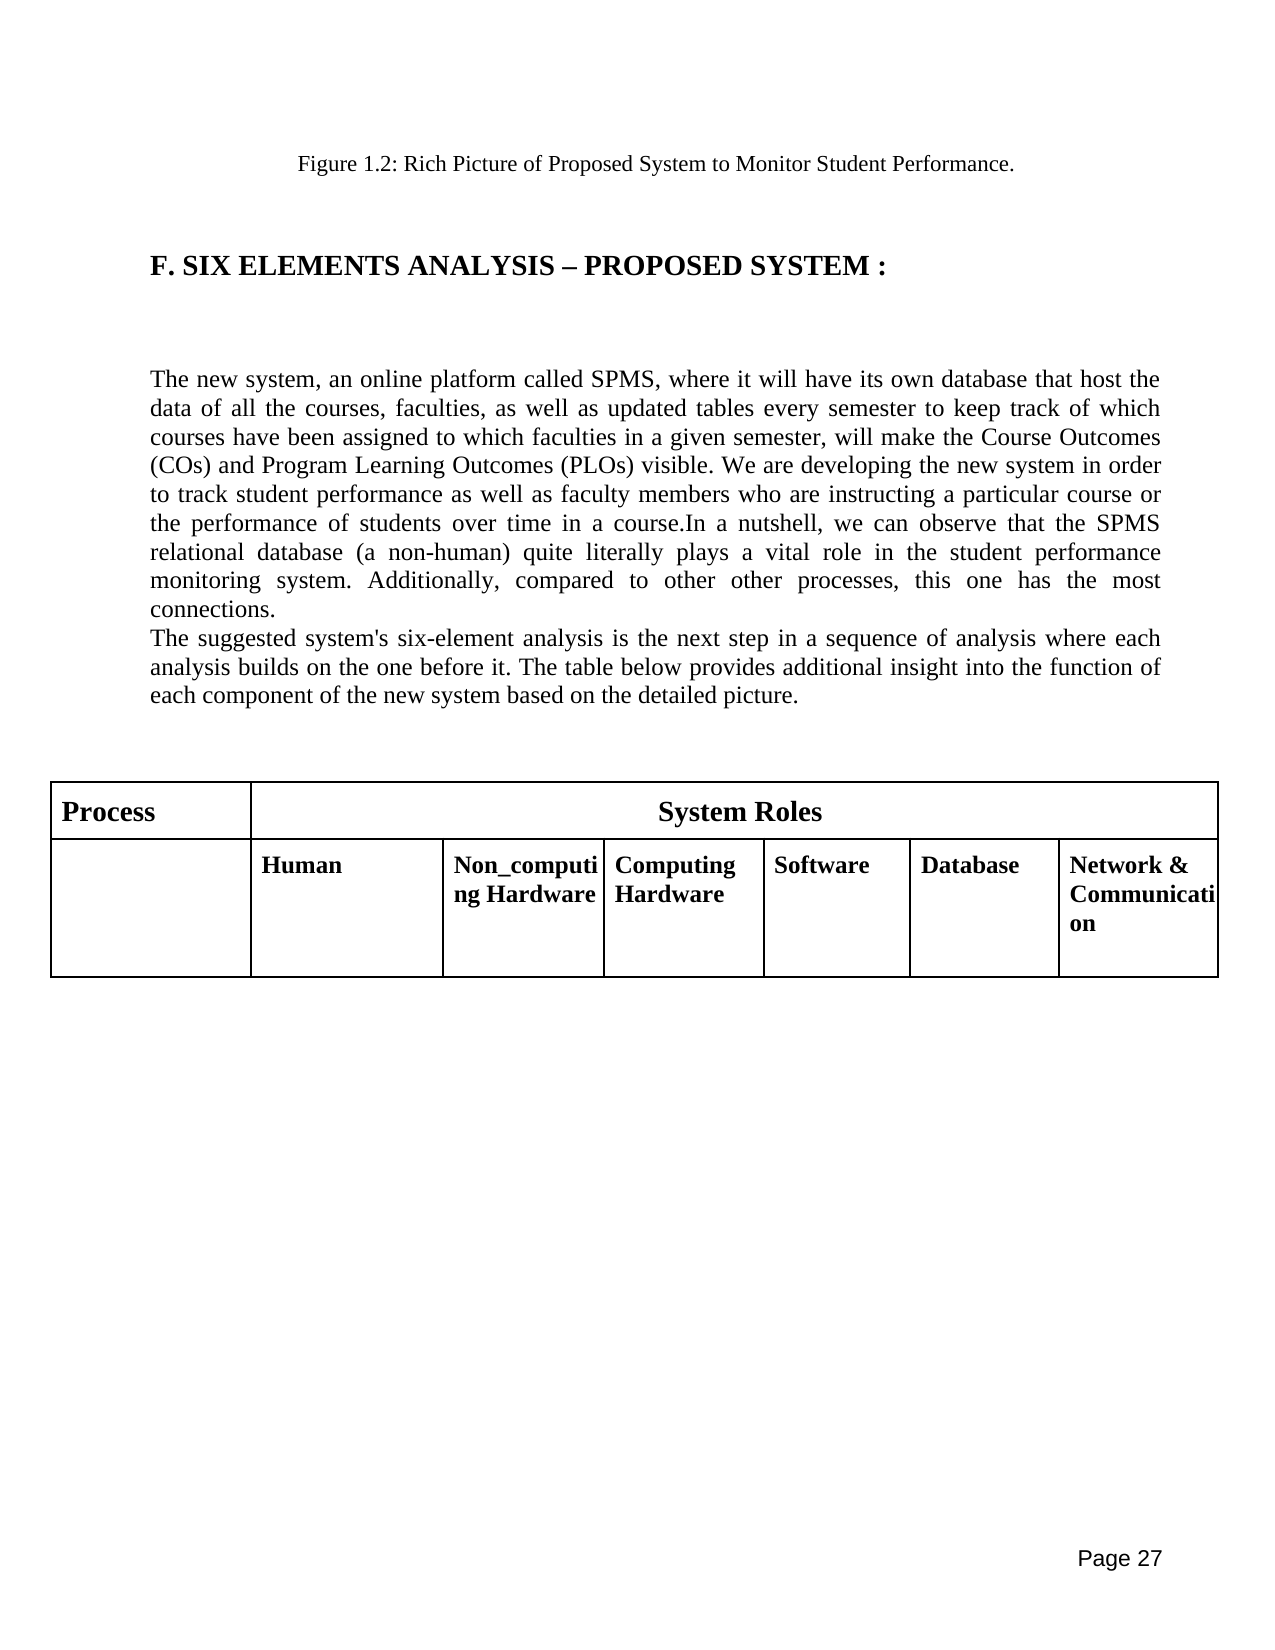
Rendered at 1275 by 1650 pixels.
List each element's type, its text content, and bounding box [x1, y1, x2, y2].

table_cell Network & Communication [1060, 840, 1217, 976]
table_cell Computing Hardware [605, 840, 763, 976]
table_header System Roles [252, 783, 1217, 838]
table_cell [52, 840, 250, 976]
text Figure 1.2: Rich Picture of Proposed System to Monitor Student Performance. [150, 150, 1162, 176]
text The new system, an online platform called SPMS, where it will have its own database that host the data of all the courses, faculties, as well as updated tables every semester to keep track of which courses have been assigned to which faculties in a given semester, will make the Course Outcomes (COs) and Program Learning Outcomes (PLOs) visible. We are developing the new system in order to track student performance as well as faculty members who are instructing a particular course or the performance of students over time in a course.In a nutshell, we can observe that the SPMS relational database (a non-human) quite literally plays a vital role in the student performance monitoring system. Additionally, compared to other other processes, this one has the most connections. [150, 364, 1162, 623]
table_cell Software [765, 840, 909, 976]
text F. SIX ELEMENTS ANALYSIS – PROPOSED SYSTEM : [150, 248, 1072, 282]
table_cell Non_computing Hardware [444, 840, 603, 976]
table_header Process [52, 783, 250, 838]
table_cell Human [252, 840, 442, 976]
table_cell Database [911, 840, 1058, 976]
text The suggested system's six-element analysis is the next step in a sequence of analysis where each analysis builds on the one before it. The table below provides additional insight into the function of each component of the new system based on the detailed picture. [150, 623, 1162, 709]
